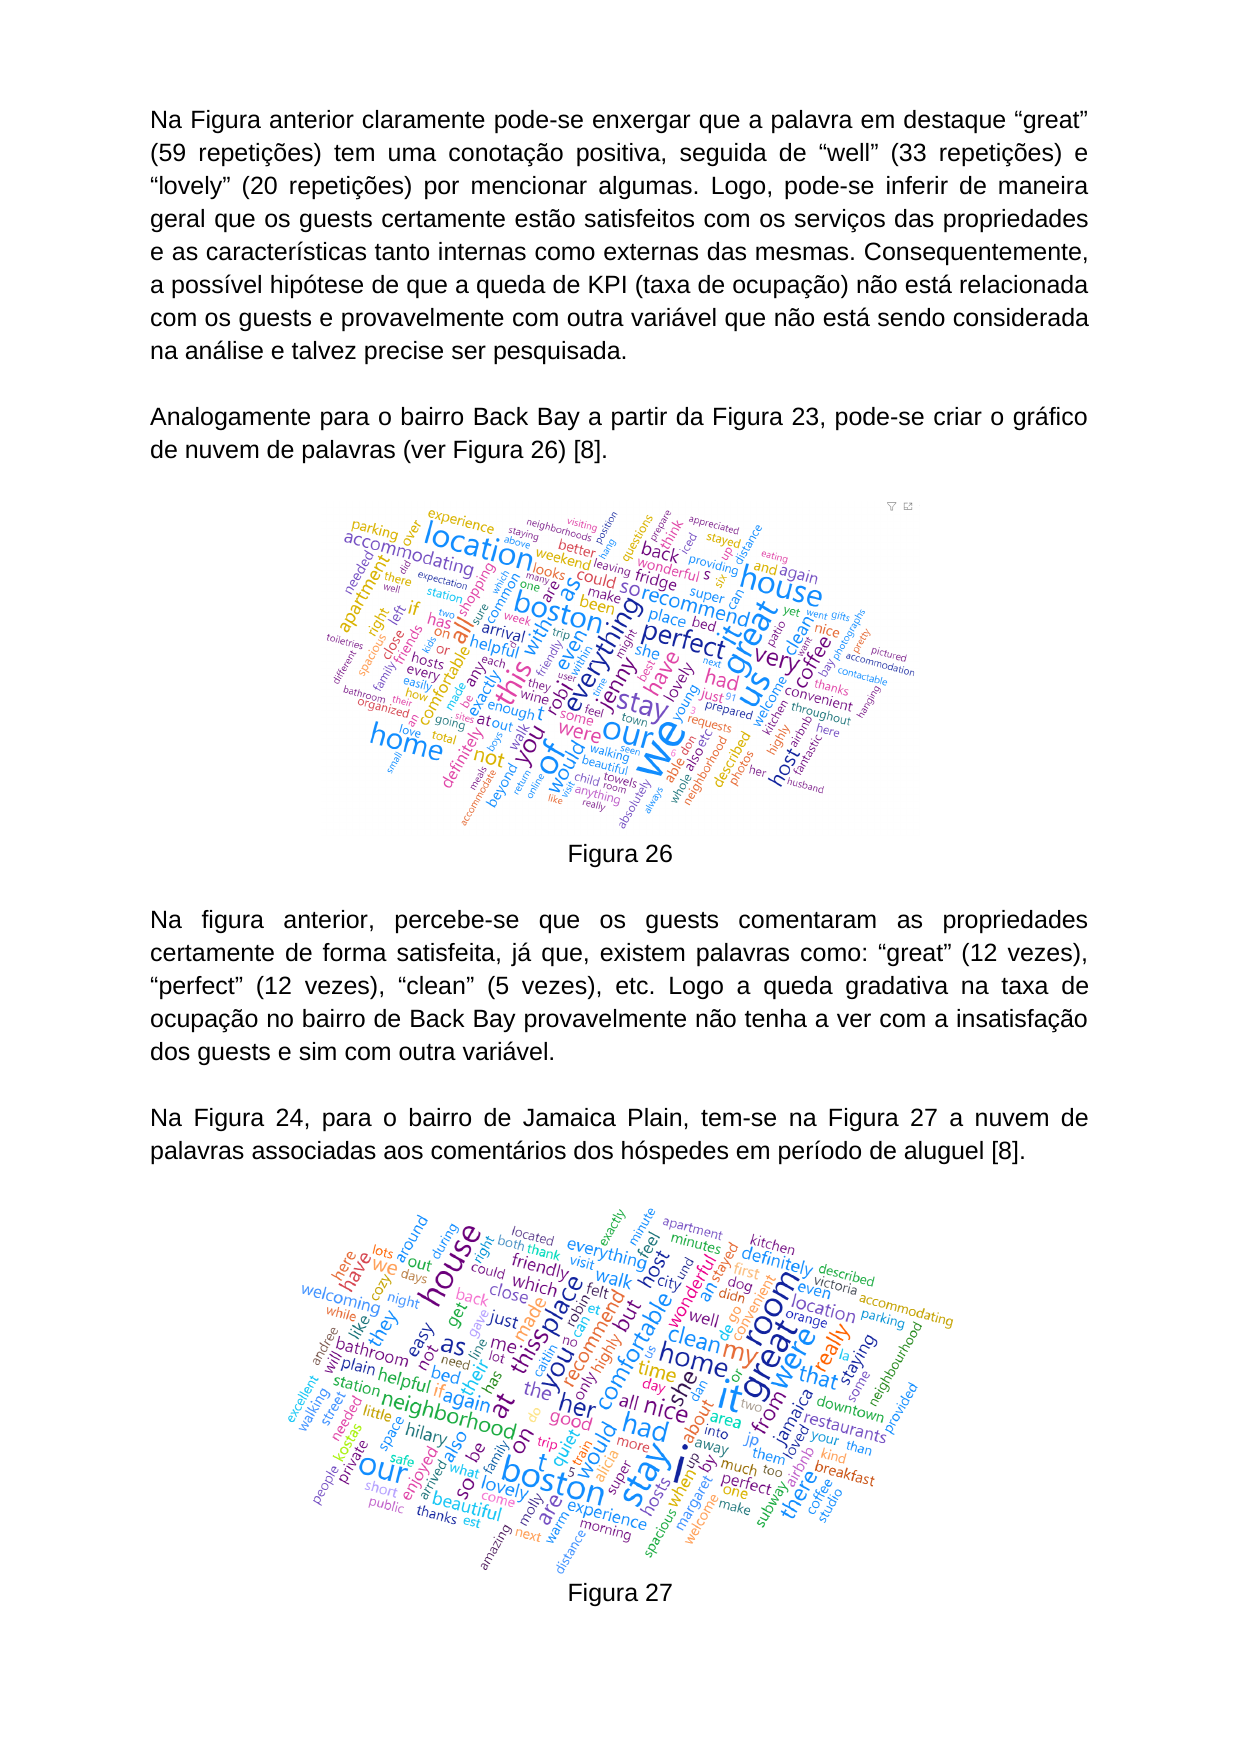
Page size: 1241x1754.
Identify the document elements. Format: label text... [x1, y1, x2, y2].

text Na figura anterior, percebe-se que os guests comentaram as propriedades certamente de forma satisfeita, já que, existem palavras como: “great” (12 vezes), “perfect” (12 vezes), “clean” (5 vezes), etc. Logo a queda gradativa na taxa de ocupação no bairro de Back Bay provavelmente não tenha a ver com a insatisfação dos guests e sim com outra variável. [150, 905, 1090, 1066]
picture [282, 1202, 959, 1574]
text Analogamente para o bairro Back Bay a partir da Figura 23, pode-se criar o gráfico de nuvem de palavras (ver Figura 26) [8]. [150, 402, 1090, 464]
text Na Figura 24, para o bairro de Jamaica Plain, tem-se na Figura 27 a nuvem de palavras associadas aos comentários dos hóspedes em período de aluguel [8]. [150, 1103, 1090, 1165]
picture [320, 501, 920, 836]
text Figura 27 [150, 1578, 1090, 1607]
text Figura 26 [150, 839, 1090, 868]
text Na Figura anterior claramente pode-se enxergar que a palavra em destaque “great” (59 repetições) tem uma conotação positiva, seguida de “well” (33 repetições) e “lovely” (20 repetições) por mencionar algumas. Logo, pode-se inferir de maneira geral que os guests certamente estão satisfeitos com os serviços das propriedades e as características tanto internas como externas das mesmas. Consequentemente, a possível hipótese de que a queda de KPI (taxa de ocupação) não está relacionada com os guests e provavelmente com outra variável que não está sendo considerada na análise e talvez precise ser pesquisada. [150, 105, 1090, 365]
